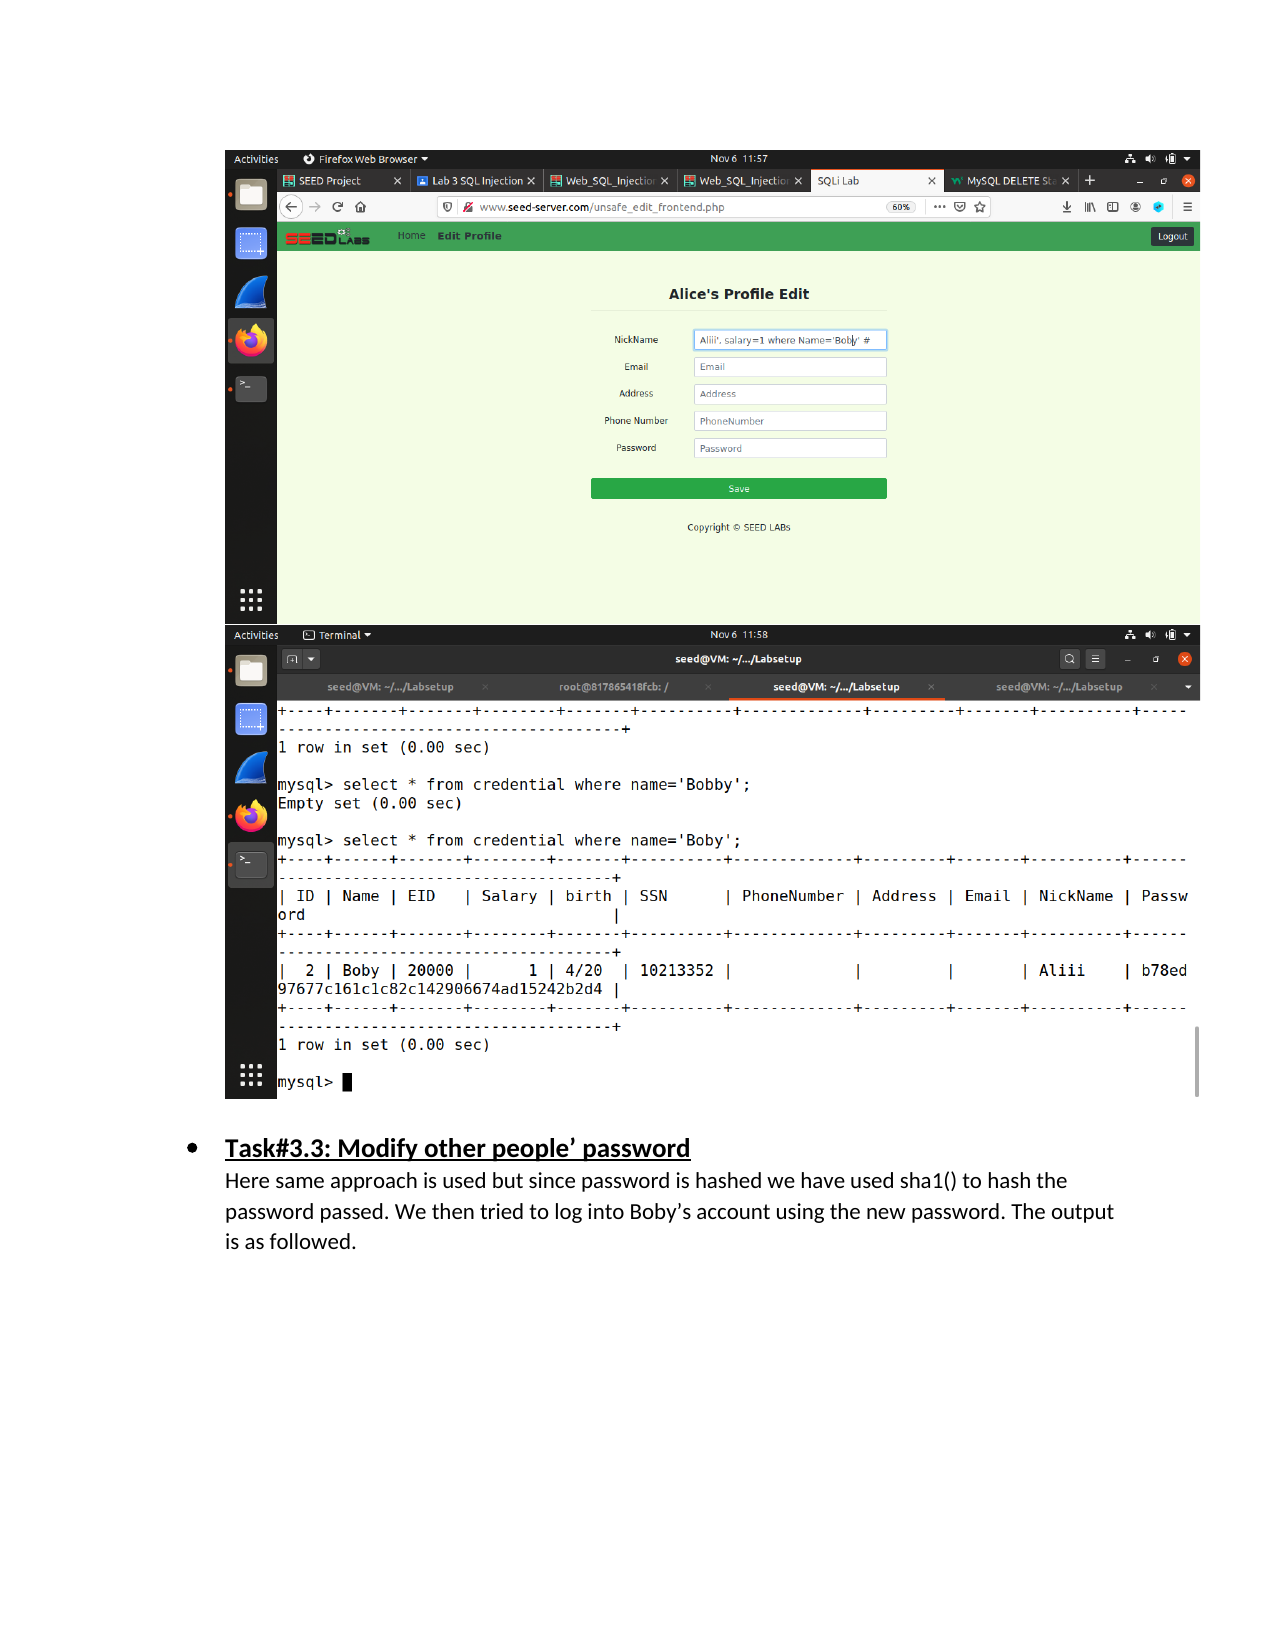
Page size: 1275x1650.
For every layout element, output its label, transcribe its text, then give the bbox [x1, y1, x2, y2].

list Task#3.3: Modify other people’ password [187, 1131, 1125, 1164]
picture [225, 150, 1200, 624]
list Here same approach is used but since password is hashed we have used sha1() to hash the password passed. We then tried to log into Boby’s account using the new password. The output is as followed. [225, 1167, 1125, 1255]
picture [225, 625, 1200, 1099]
